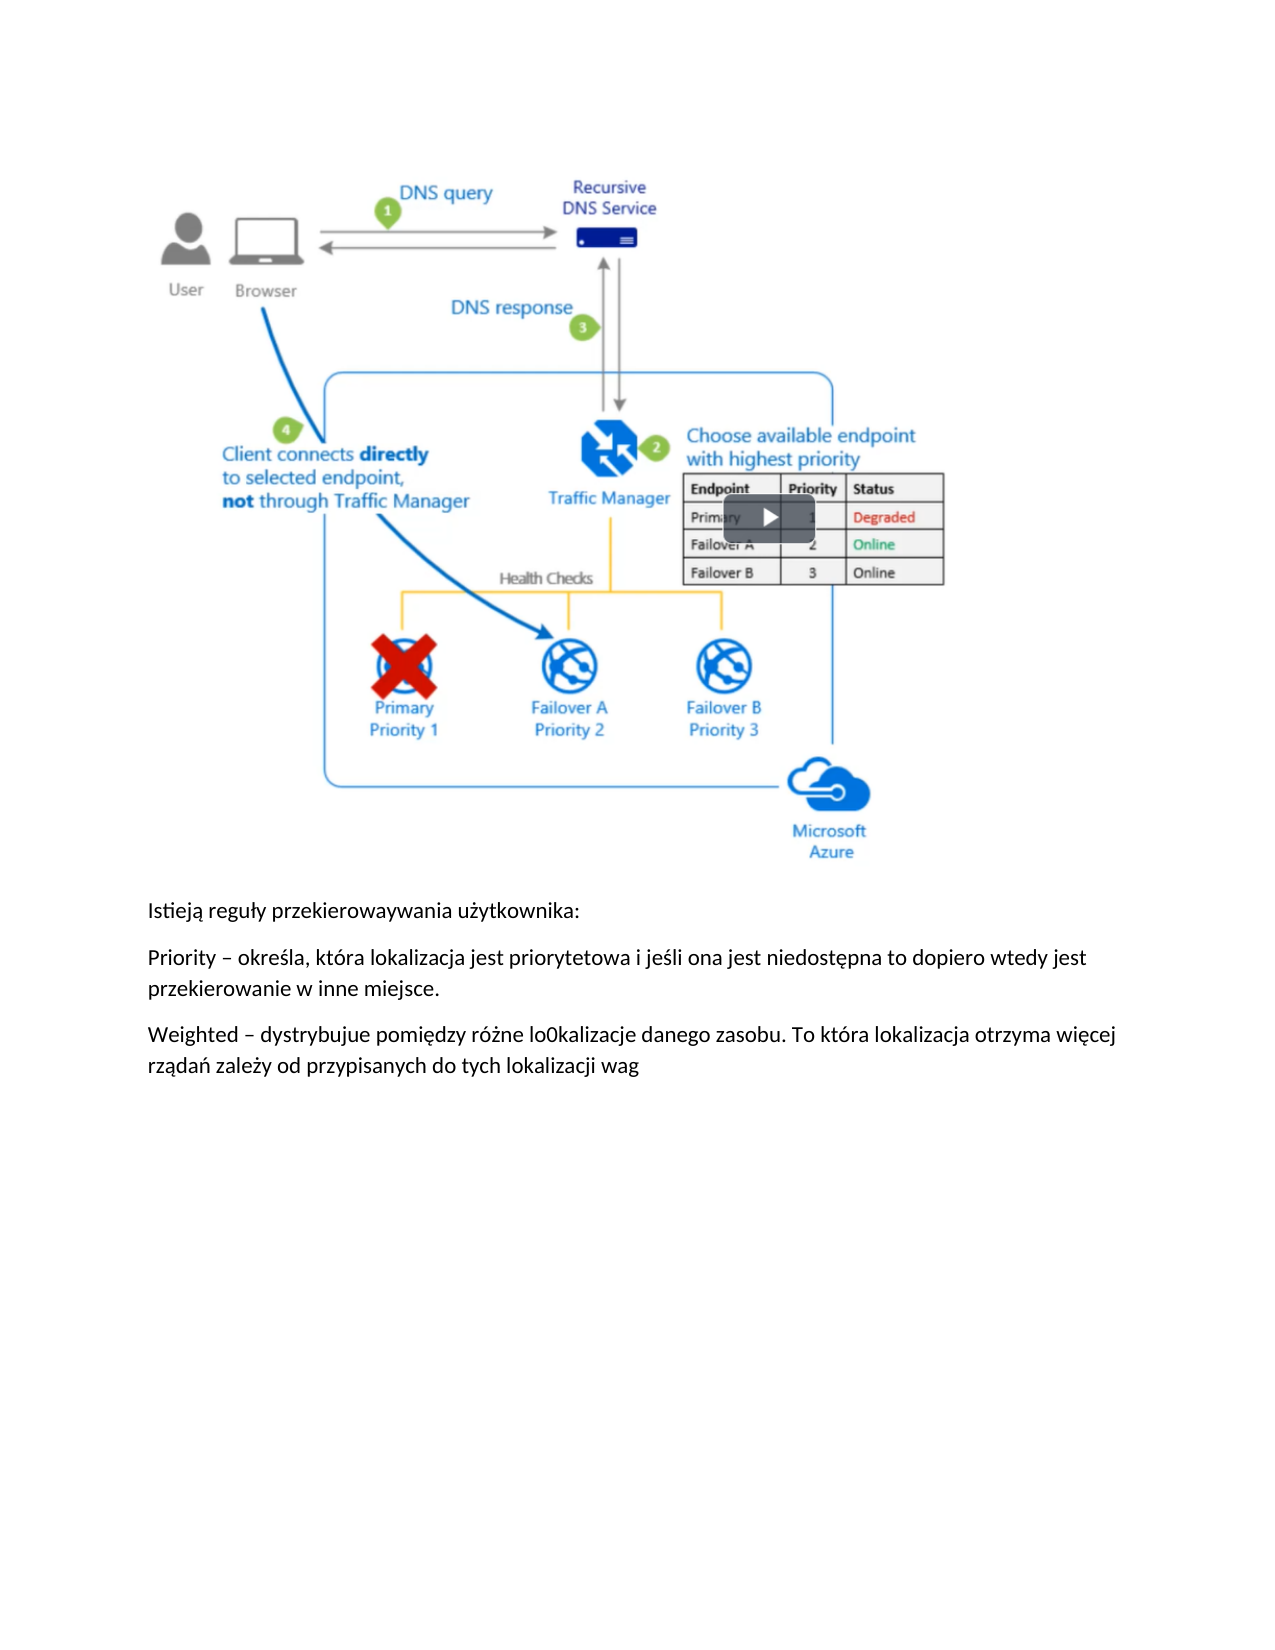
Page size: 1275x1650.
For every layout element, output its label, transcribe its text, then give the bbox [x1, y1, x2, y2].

picture [147, 147, 955, 878]
text Weighted – dystrybujue pomiędzy różne lo0kalizacje danego zasobu. To która lokalizacja otrzyma więcej rządań zależy od przypisanych do tych lokalizacji wag [148, 1021, 1127, 1079]
text Priority – określa, która lokalizacja jest priorytetowa i jeśli ona jest niedostępna to dopiero wtedy jest przekierowanie w inne miejsce. [148, 943, 1127, 1002]
text Istieją reguły przekierowaywania użytkownika: [148, 897, 1127, 925]
